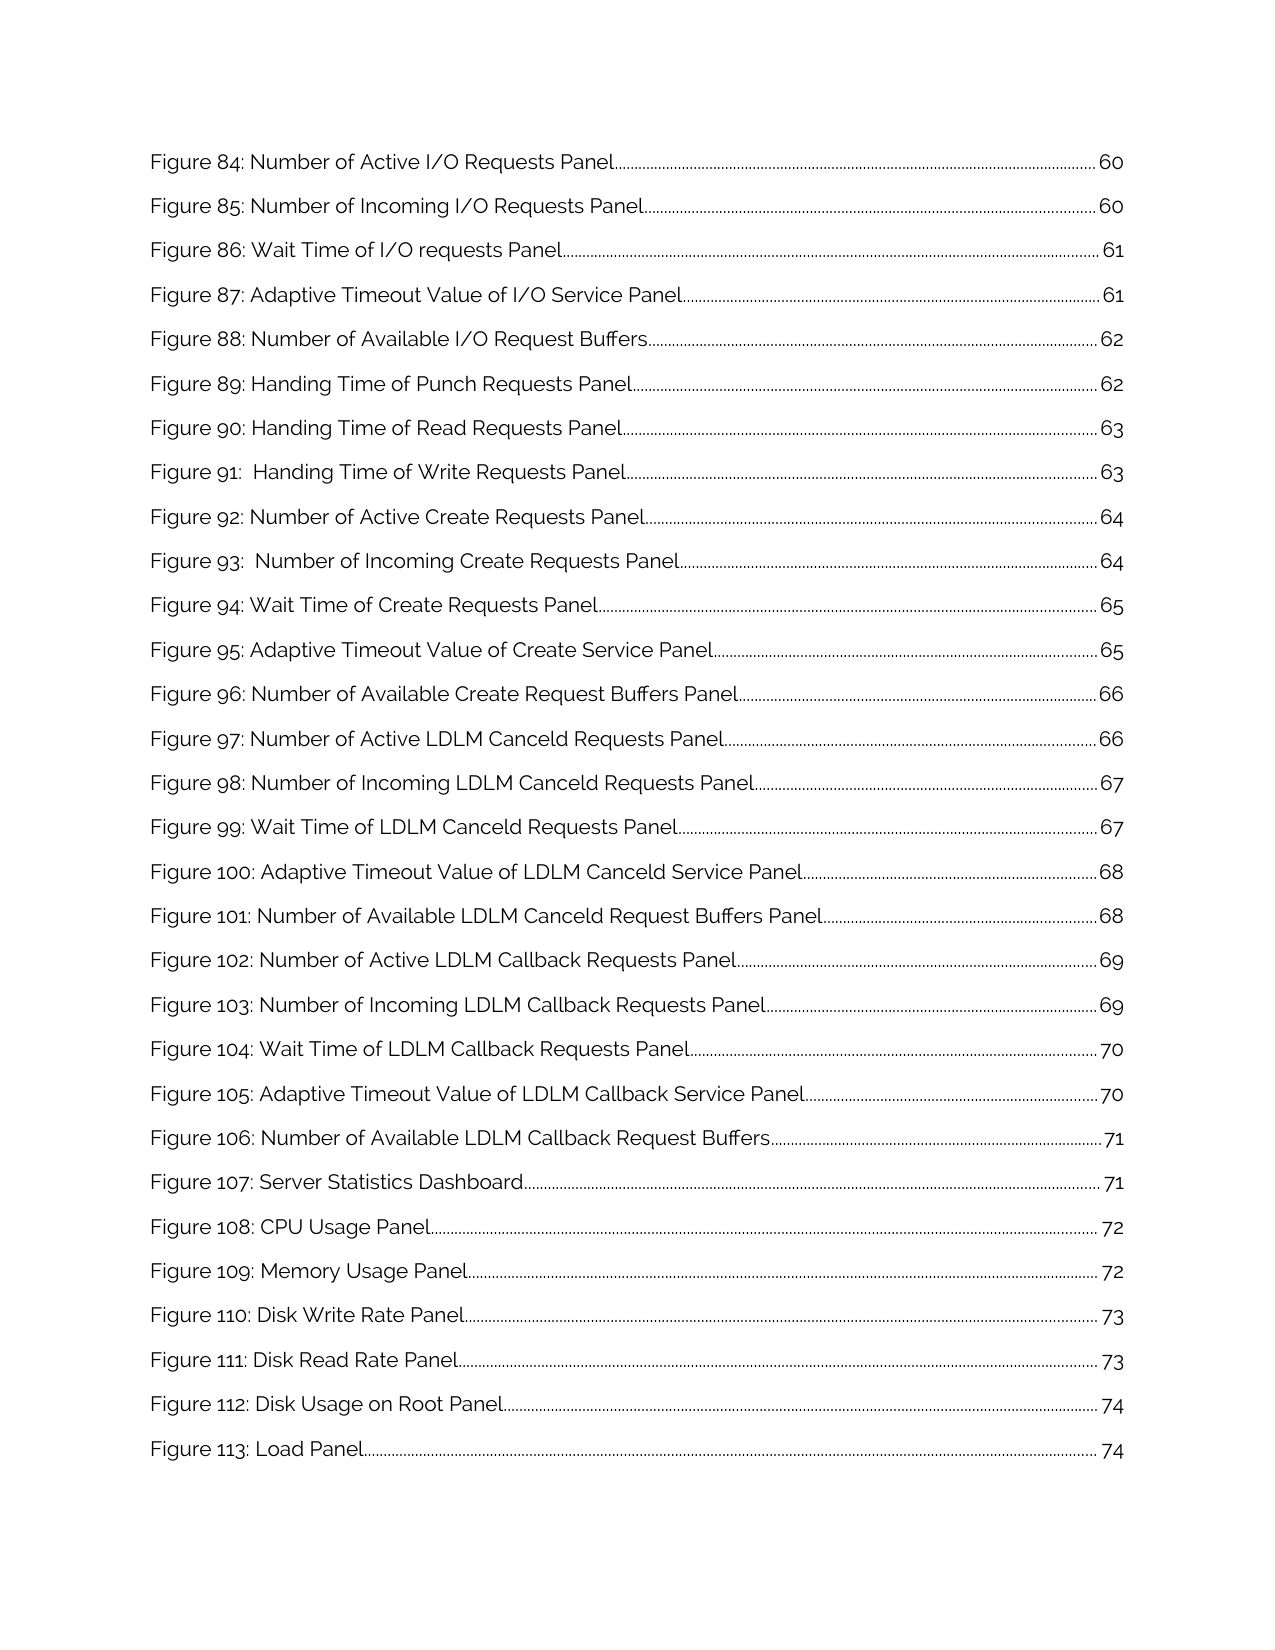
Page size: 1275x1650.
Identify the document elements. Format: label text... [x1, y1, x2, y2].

text Figure 113: Load Panel 74 [150, 1437, 1125, 1460]
text Figure 100: Adaptive Timeout Value of LDLM Canceld Service Panel 68 [150, 860, 1125, 883]
text Figure 106: Number of Available LDLM Callback Request Buffers 71 [150, 1126, 1125, 1150]
text Figure 104: Wait Time of LDLM Callback Requests Panel 70 [150, 1037, 1125, 1061]
text Figure 102: Number of Active LDLM Callback Requests Panel 69 [150, 949, 1125, 972]
text Figure 88: Number of Available I/O Request Buffers 62 [150, 327, 1125, 351]
text Figure 85: Number of Incoming I/O Requests Panel 60 [150, 194, 1125, 218]
text Figure 89: Handing Time of Punch Requests Panel 62 [150, 372, 1125, 395]
text Figure 90: Handing Time of Read Requests Panel 63 [150, 416, 1125, 440]
text Figure 86: Wait Time of I/O requests Panel 61 [150, 239, 1125, 262]
text Figure 95: Adaptive Timeout Value of Create Service Panel 65 [150, 638, 1125, 662]
text Figure 87: Adaptive Timeout Value of I/O Service Panel 61 [150, 283, 1125, 307]
text Figure 99: Wait Time of LDLM Canceld Requests Panel 67 [150, 816, 1125, 839]
text Figure 92: Number of Active Create Requests Panel 64 [150, 505, 1125, 528]
text Figure 101: Number of Available LDLM Canceld Request Buffers Panel 68 [150, 904, 1125, 928]
text Figure 91: Handing Time of Write Requests Panel 63 [150, 461, 1125, 484]
text Figure 94: Wait Time of Create Requests Panel 65 [150, 594, 1125, 617]
text Figure 111: Disk Read Rate Panel 73 [150, 1348, 1125, 1372]
text Figure 84: Number of Active I/O Requests Panel 60 [150, 150, 1125, 173]
text Figure 97: Number of Active LDLM Canceld Requests Panel 66 [150, 727, 1125, 750]
text Figure 98: Number of Incoming LDLM Canceld Requests Panel 67 [150, 771, 1125, 795]
text Figure 96: Number of Available Create Request Buffers Panel 66 [150, 682, 1125, 706]
text Figure 103: Number of Incoming LDLM Callback Requests Panel 69 [150, 993, 1125, 1017]
text Figure 112: Disk Usage on Root Panel 74 [150, 1392, 1125, 1416]
text Figure 108: CPU Usage Panel 72 [150, 1215, 1125, 1238]
text Figure 107: Server Statistics Dashboard 71 [150, 1171, 1125, 1194]
text Figure 109: Memory Usage Panel 72 [150, 1259, 1125, 1283]
text Figure 93: Number of Incoming Create Requests Panel 64 [150, 549, 1125, 573]
text Figure 110: Disk Write Rate Panel 73 [150, 1304, 1125, 1327]
text Figure 105: Adaptive Timeout Value of LDLM Callback Service Panel 70 [150, 1082, 1125, 1105]
